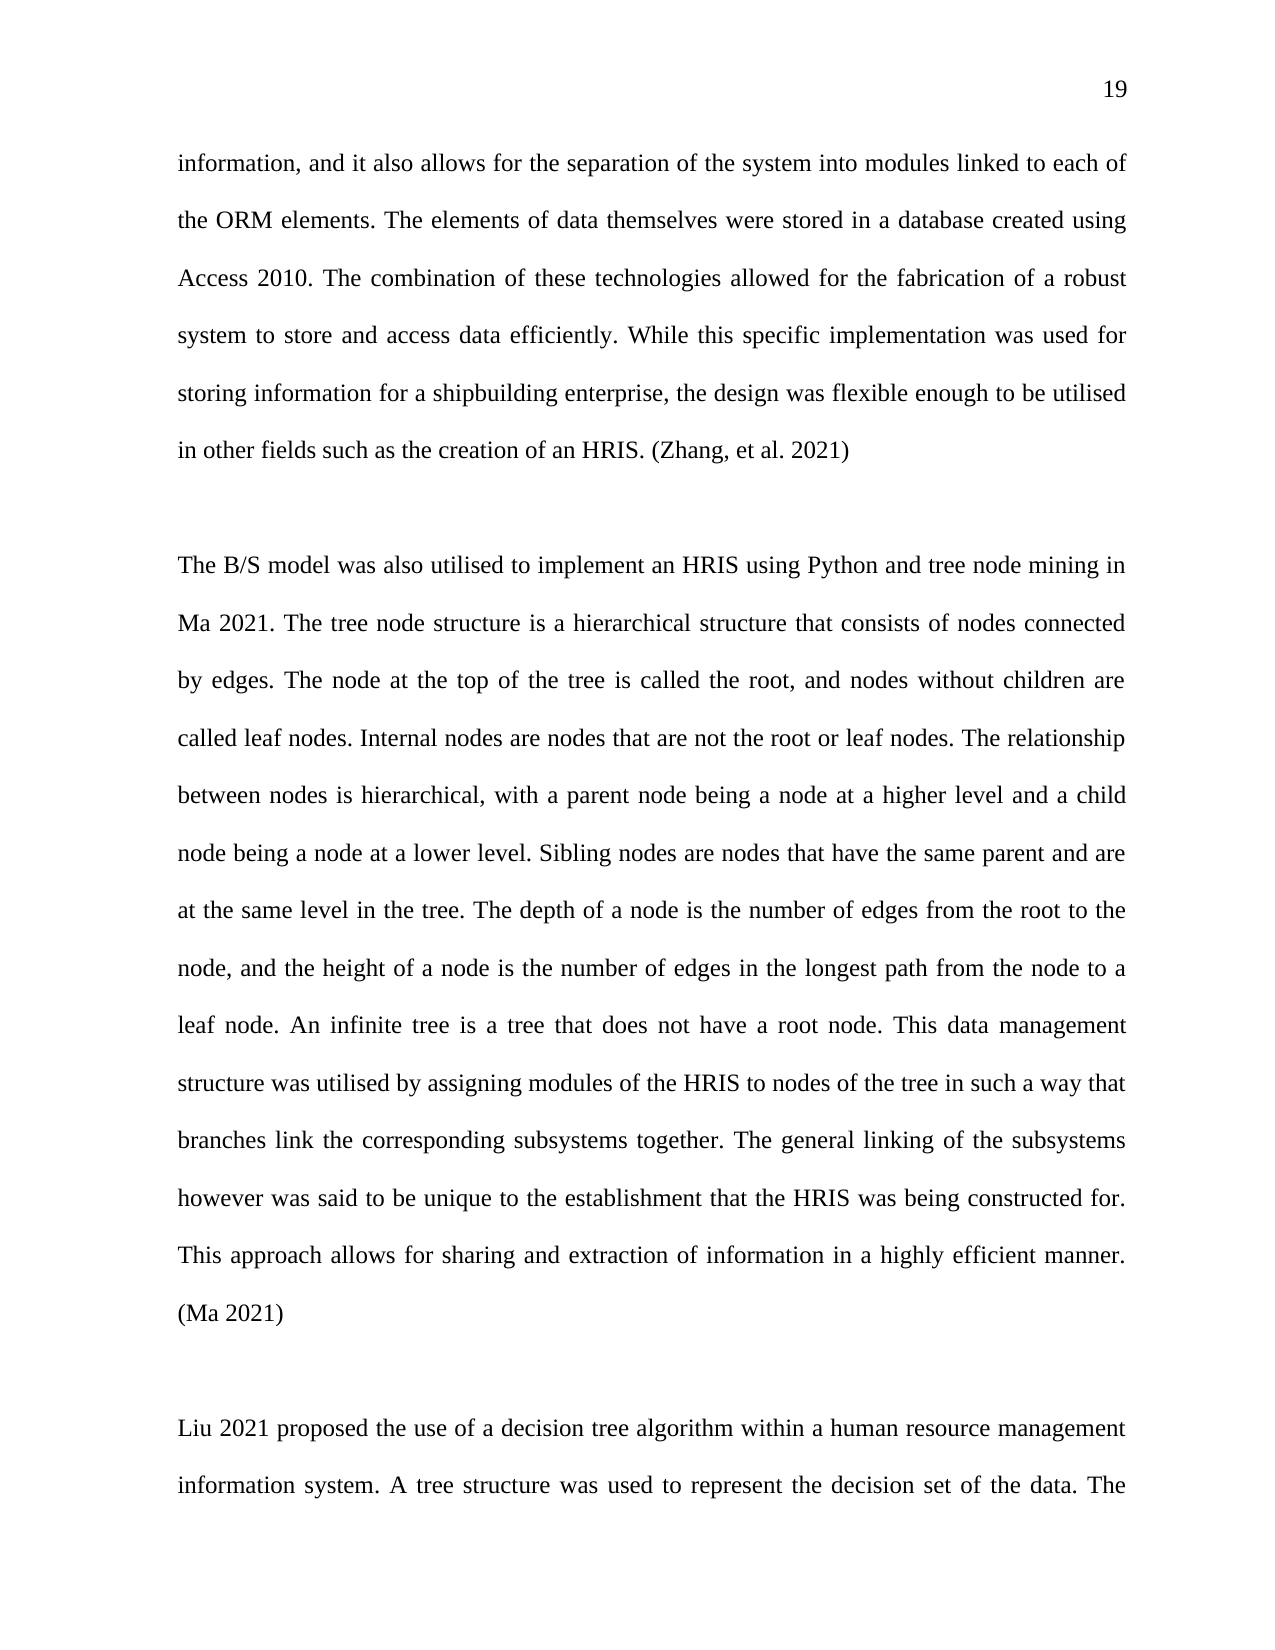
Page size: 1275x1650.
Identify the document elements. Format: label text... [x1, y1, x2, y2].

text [177, 1413, 1127, 1499]
text The B/S model was also utilised to implement an HRIS using Python and tree node mining in Ma 2021. The tree node structure is a hierarchical structure that consists of nodes connected by edges. The node at the top of the tree is called the root, and nodes without children are called leaf nodes. Internal nodes are nodes that are not the root or leaf nodes. The relationship between nodes is hierarchical, with a parent node being a node at a higher level and a child node being a node at a lower level. Sibling nodes are nodes that have the same parent and are at the same level in the tree. The depth of a node is the number of edges from the root to the node, and the height of a node is the number of edges in the longest path from the node to a leaf node. An infinite tree is a tree that does not have a root node. This data management structure was utilised by assigning modules of the HRIS to nodes of the tree in such a way that branches link the corresponding subsystems together. The general linking of the subsystems however was said to be unique to the establishment that the HRIS was being constructed for. This approach allows for sharing and extraction of information in a highly efficient manner. [177, 550, 1127, 1326]
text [177, 148, 1127, 464]
